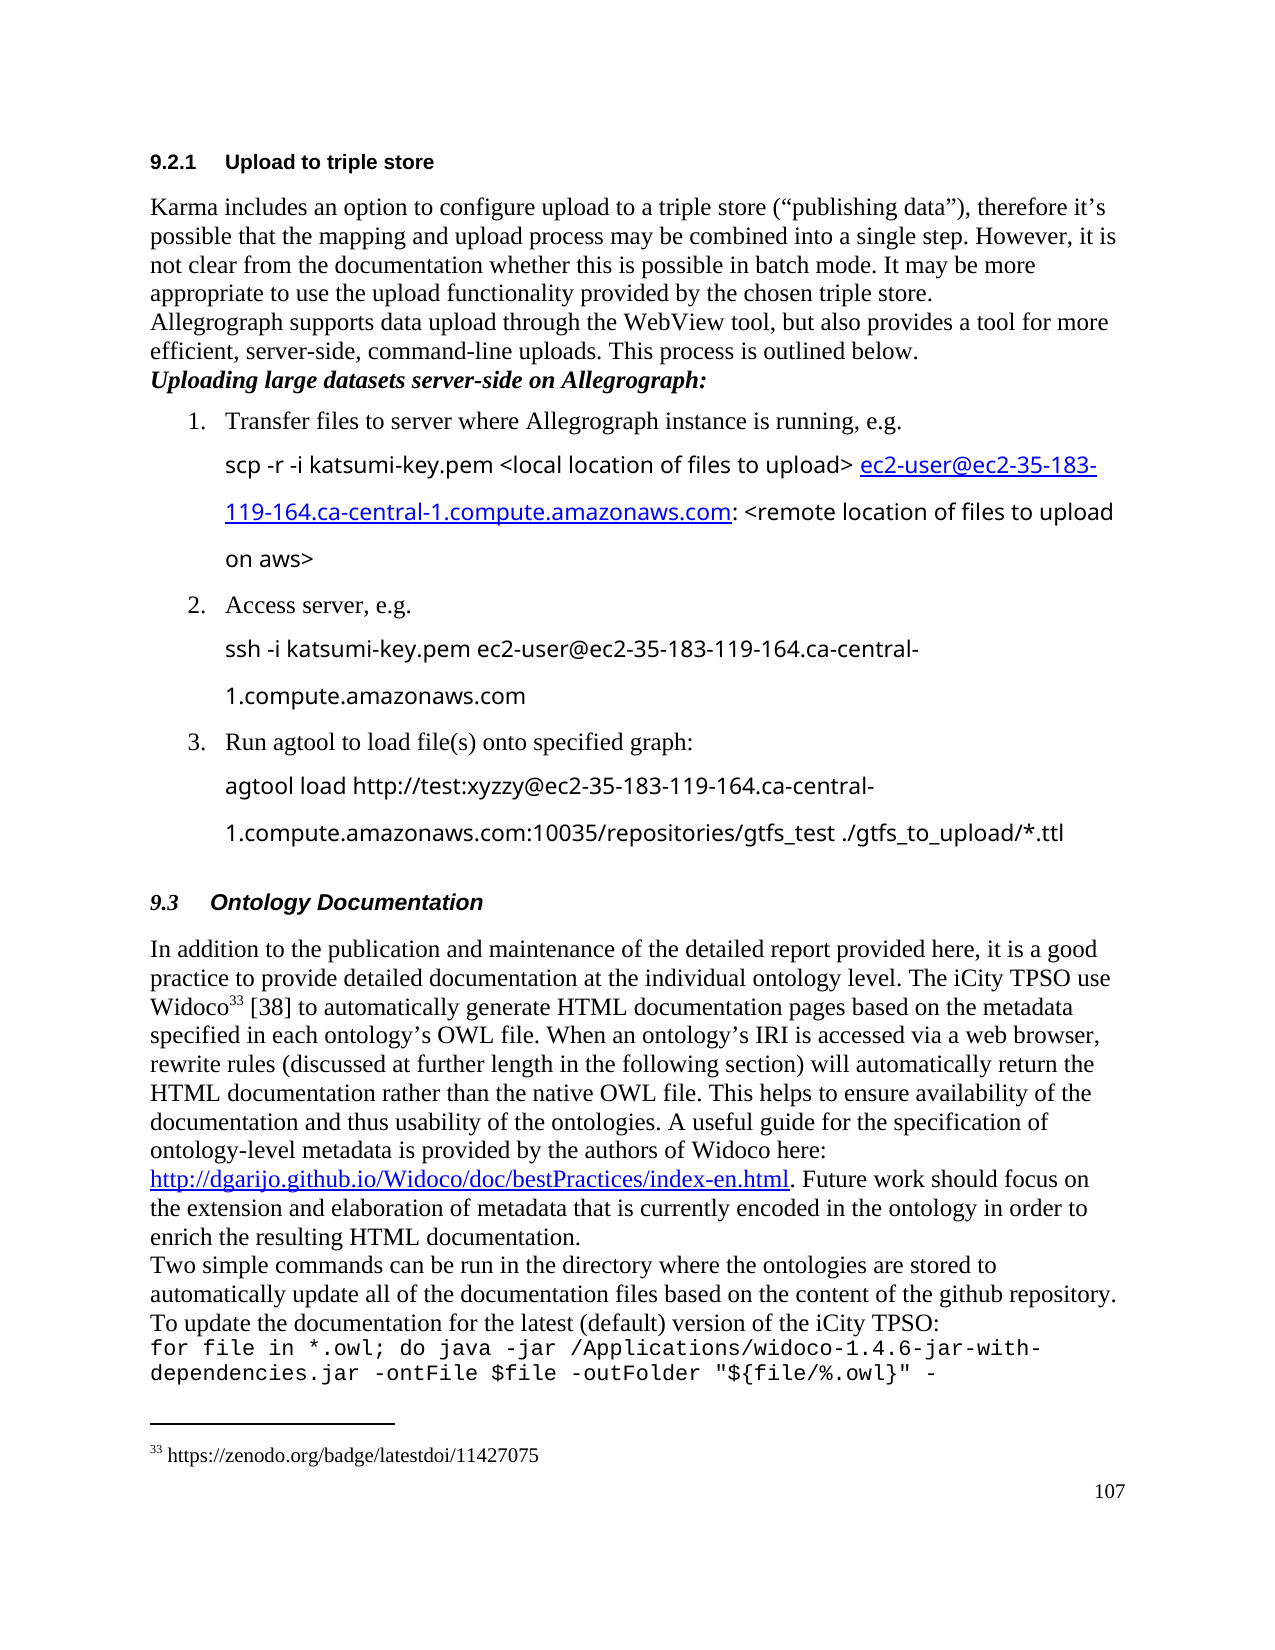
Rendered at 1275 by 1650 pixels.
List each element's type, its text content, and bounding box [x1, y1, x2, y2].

text Karma includes an option to configure upload to a triple store (“publishing data”), therefore it’s possible that the mapping and upload process may be combined into a single step. However, it is not clear from the documentation whether this is possible in batch mode. It may be more appropriate to use the upload functionality provided by the chosen triple store. [150, 192, 1125, 307]
list ssh -i katsumi-key.pem ec2-user@ec2-35-183-119-164.ca-central-1.compute.amazonaws.com [225, 633, 1125, 711]
list Access server, e.g. [187, 590, 1125, 618]
list Transfer files to server where Allegrograph instance is running, e.g. [187, 406, 1125, 435]
text In addition to the publication and maintenance of the detailed report provided here, it is a good practice to provide detailed documentation at the individual ontology level. The iCity TPSO use Widoco [38] to automatically generate HTML documentation pages based on the metadata specified in each ontology’s OWL file. When an ontology’s IRI is accessed via a web browser, rewrite rules (discussed at further length in the following section) will automatically return the HTML documentation rather than the native OWL file. This helps to ensure availability of the documentation and thus usability of the ontologies. A useful guide for the specification of ontology-level metadata is provided by the authors of Widoco here: http://dgarijo.github.io/Widoco/doc/bestPractices/index-en.html. Future work should focus on the extension and elaboration of metadata that is currently encoded in the ontology in order to enrich the resulting HTML documentation. [150, 934, 1125, 1251]
subtitle Ontology Documentation [150, 888, 1125, 915]
list scp -r -i katsumi-key.pem <local location of files to upload> ec2-user@ec2-35-183-119-164.ca-central-1.compute.amazonaws.com: <remote location of files to upload on aws> [225, 449, 1125, 574]
text Allegrograph supports data upload through the WebView tool, but also provides a tool for more efficient, server-side, command-line uploads. This process is outlined below. [150, 307, 1125, 365]
text Uploading large datasets server-side on Allegrograph: [150, 365, 1125, 393]
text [150, 1337, 1125, 1386]
list Run agtool to load file(s) onto specified graph: [187, 727, 1125, 755]
list agtool load http://test:xyzzy@ec2-35-183-119-164.ca-central-1.compute.amazonaws.com:10035/repositories/gtfs_test ./gtfs_to_upload/*.ttl [225, 770, 1125, 848]
subtitle Upload to triple store [150, 150, 1125, 174]
text Two simple commands can be run in the directory where the ontologies are stored to automatically update all of the documentation files based on the content of the github repository. To update the documentation for the latest (default) version of the iCity TPSO: [150, 1251, 1125, 1337]
